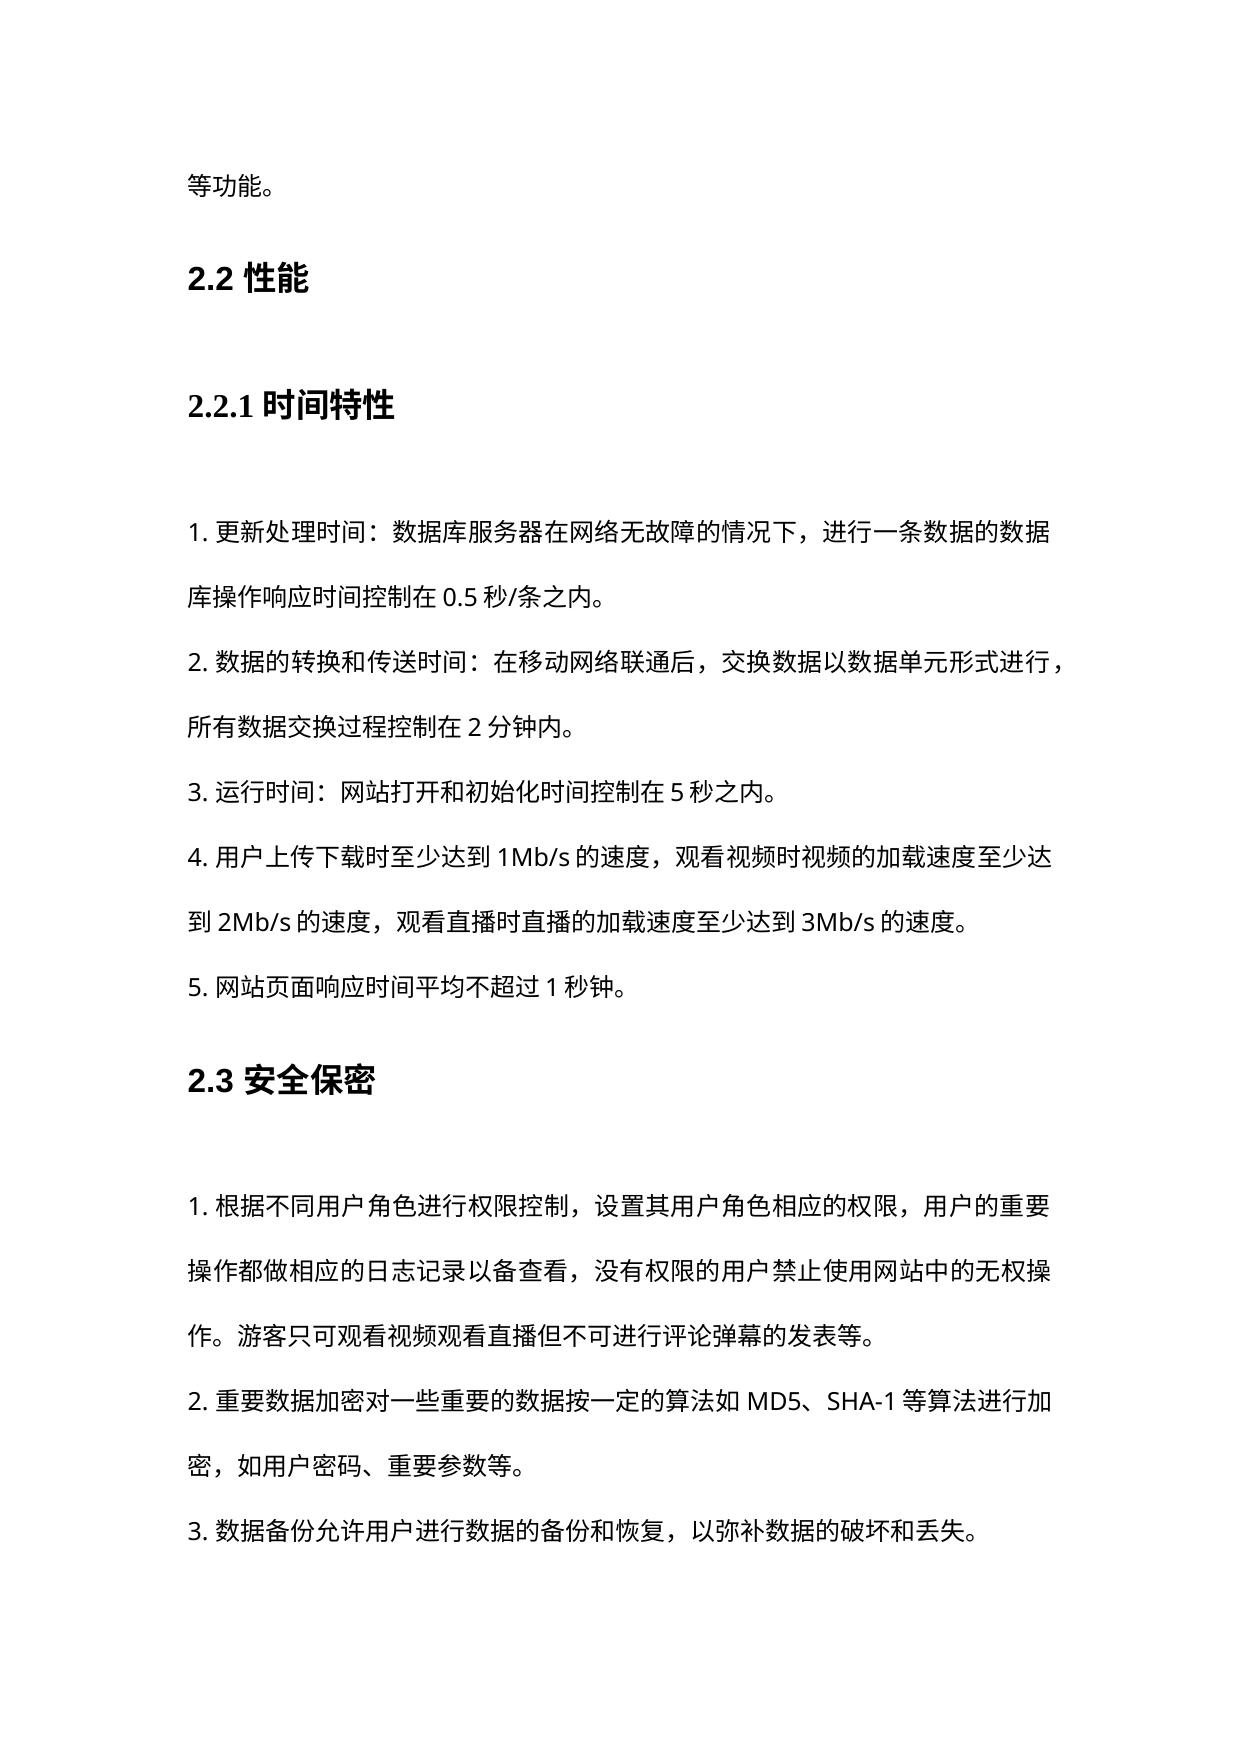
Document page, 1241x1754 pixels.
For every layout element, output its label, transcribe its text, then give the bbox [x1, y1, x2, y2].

list 更新处理时间：数据库服务器在网络无故障的情况下，进行一条数据的数据库操作响应时间控制在0.5秒/条之内。 [187, 498, 1053, 628]
subtitle 2.3 安全保密 [187, 1045, 1053, 1110]
list 网站页面响应时间平均不超过1秒钟。 [187, 953, 1053, 1018]
subtitle 2.2 性能 [187, 244, 1053, 309]
list 数据备份允许用户进行数据的备份和恢复，以弥补数据的破坏和丢失。 [187, 1497, 1053, 1562]
list 运行时间：网站打开和初始化时间控制在5秒之内。 [187, 758, 1053, 823]
list 重要数据加密对一些重要的数据按一定的算法如MD5、SHA-1等算法进行加密，如用户密码、重要参数等。 [187, 1367, 1053, 1497]
list 根据不同用户角色进行权限控制，设置其用户角色相应的权限，用户的重要操作都做相应的日志记录以备查看，没有权限的用户禁止使用网站中的无权操作。游客只可观看视频观看直播但不可进行评论弹幕的发表等。 [187, 1172, 1053, 1367]
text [187, 152, 1053, 217]
list 数据的转换和传送时间：在移动网络联通后，交换数据以数据单元形式进行，所有数据交换过程控制在2分钟内。 [187, 628, 1053, 758]
subtitle 2.2.1 时间特性 [187, 371, 1053, 436]
list 用户上传下载时至少达到1Mb/s的速度，观看视频时视频的加载速度至少达到2Mb/s的速度，观看直播时直播的加载速度至少达到3Mb/s的速度。 [187, 823, 1053, 953]
